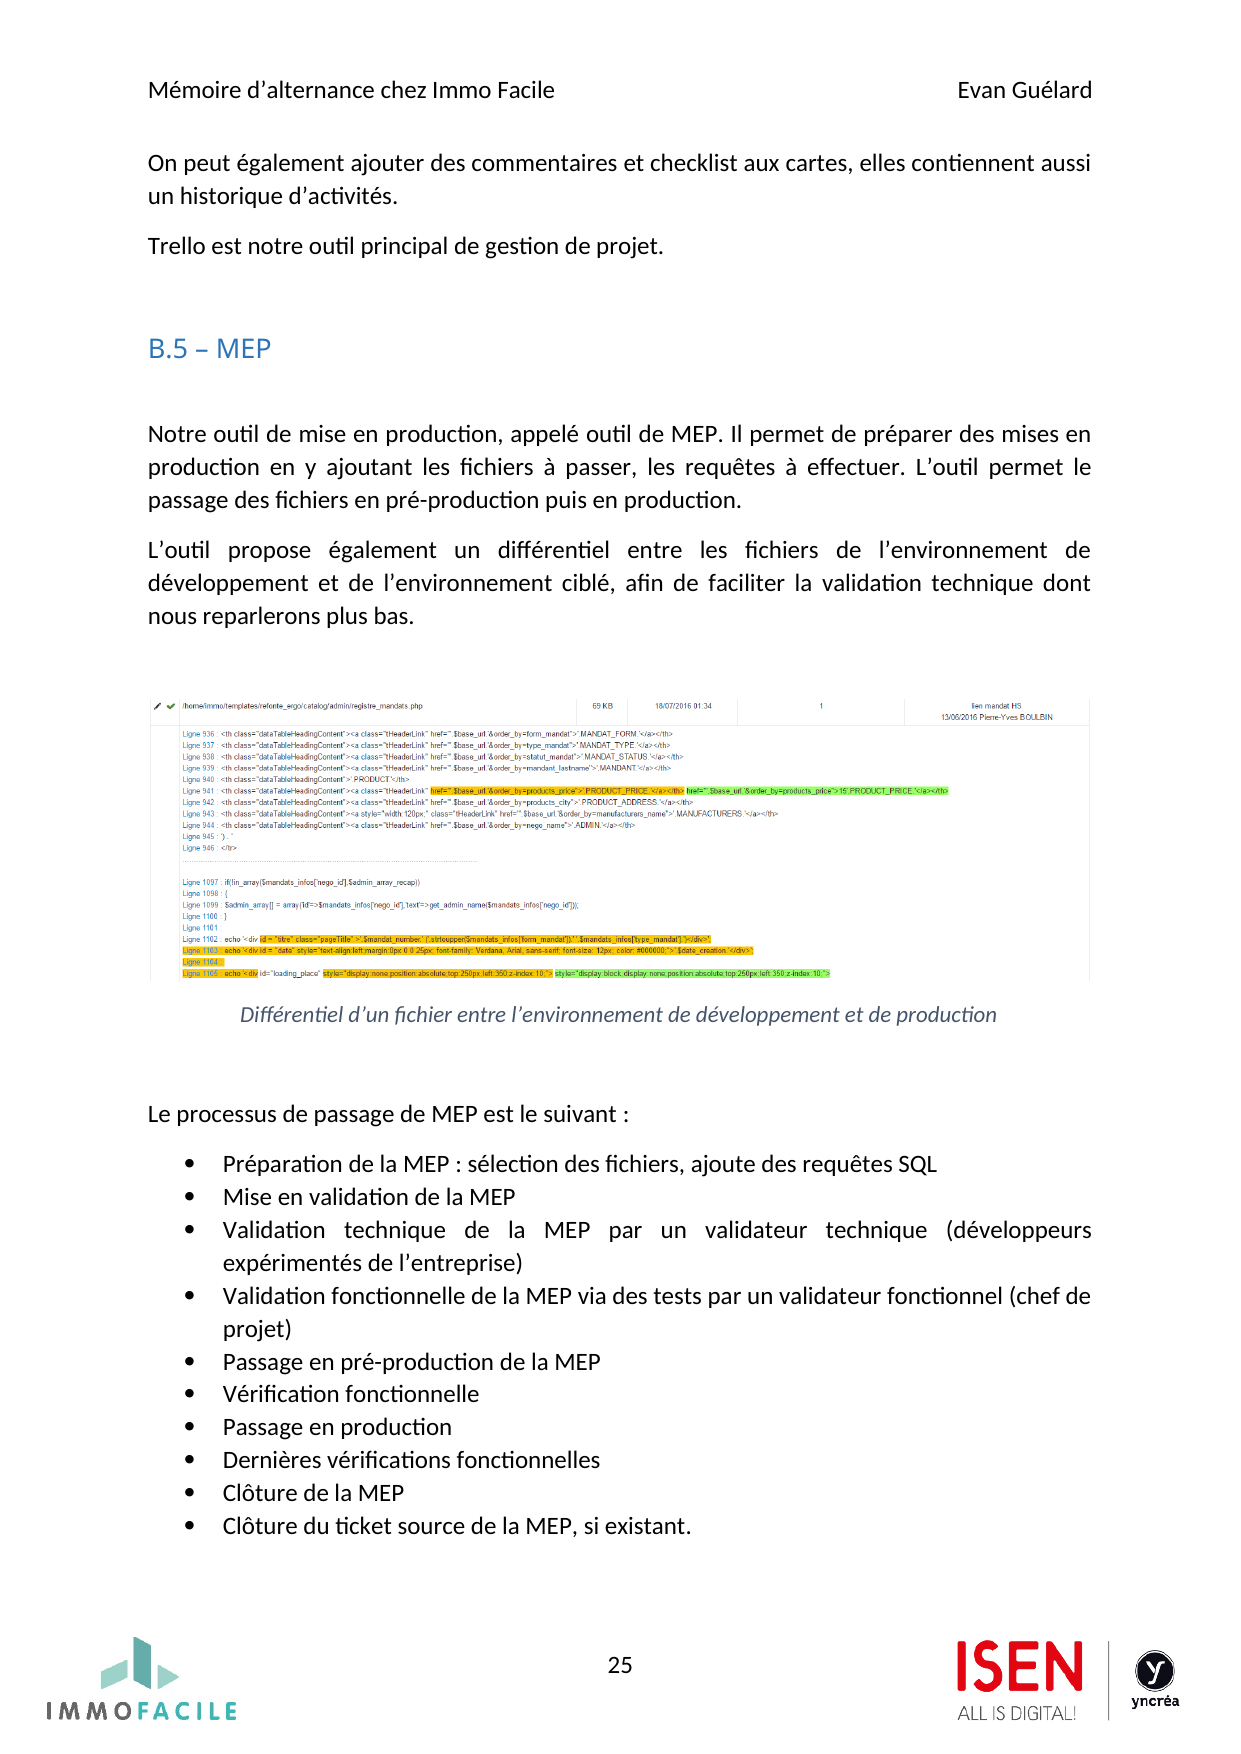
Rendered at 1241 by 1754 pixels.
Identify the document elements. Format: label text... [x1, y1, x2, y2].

picture [47, 1637, 236, 1720]
list Validation technique de la MEP par un validateur technique (développeurs expérimentés de l’entreprise) [185, 1214, 1093, 1277]
text On peut également ajouter des commentaires et checklist aux cartes, elles contiennent aussi un historique d’activités. [148, 148, 1093, 211]
text Le processus de passage de MEP est le suivant : [148, 1099, 1093, 1129]
list Clôture du ticket source de la MEP, si existant. [185, 1510, 1093, 1541]
list Vérification fonctionnelle [185, 1379, 1093, 1409]
list Dernières vérifications fonctionnelles [185, 1444, 1093, 1475]
subtitle B.5 – MEP [148, 329, 1093, 366]
text L’outil propose également un différentiel entre les fichiers de l’environnement de développement et de l’environnement ciblé, afin de faciliter la validation technique dont nous reparlerons plus bas. [148, 534, 1093, 630]
picture [147, 699, 1093, 982]
picture [931, 1638, 1200, 1721]
list Clôture de la MEP [185, 1477, 1093, 1508]
text Trello est notre outil principal de gestion de projet. [148, 230, 1093, 261]
list Mise en validation de la MEP [185, 1181, 1093, 1212]
list Passage en production [185, 1412, 1093, 1442]
text Différentiel d’un fichier entre l’environnement de développement et de production [148, 1000, 1093, 1028]
list Validation fonctionnelle de la MEP via des tests par un validateur fonctionnel (chef de projet) [185, 1280, 1093, 1343]
list Préparation de la MEP : sélection des fichiers, ajoute des requêtes SQL [185, 1148, 1093, 1179]
text Notre outil de mise en production, appelé outil de MEP. Il permet de préparer des mises en production en y ajoutant les fichiers à passer, les requêtes à effectuer. L’outil permet le passage des fichiers en pré-production puis en production. [148, 419, 1093, 515]
list Passage en pré-production de la MEP [185, 1346, 1093, 1376]
